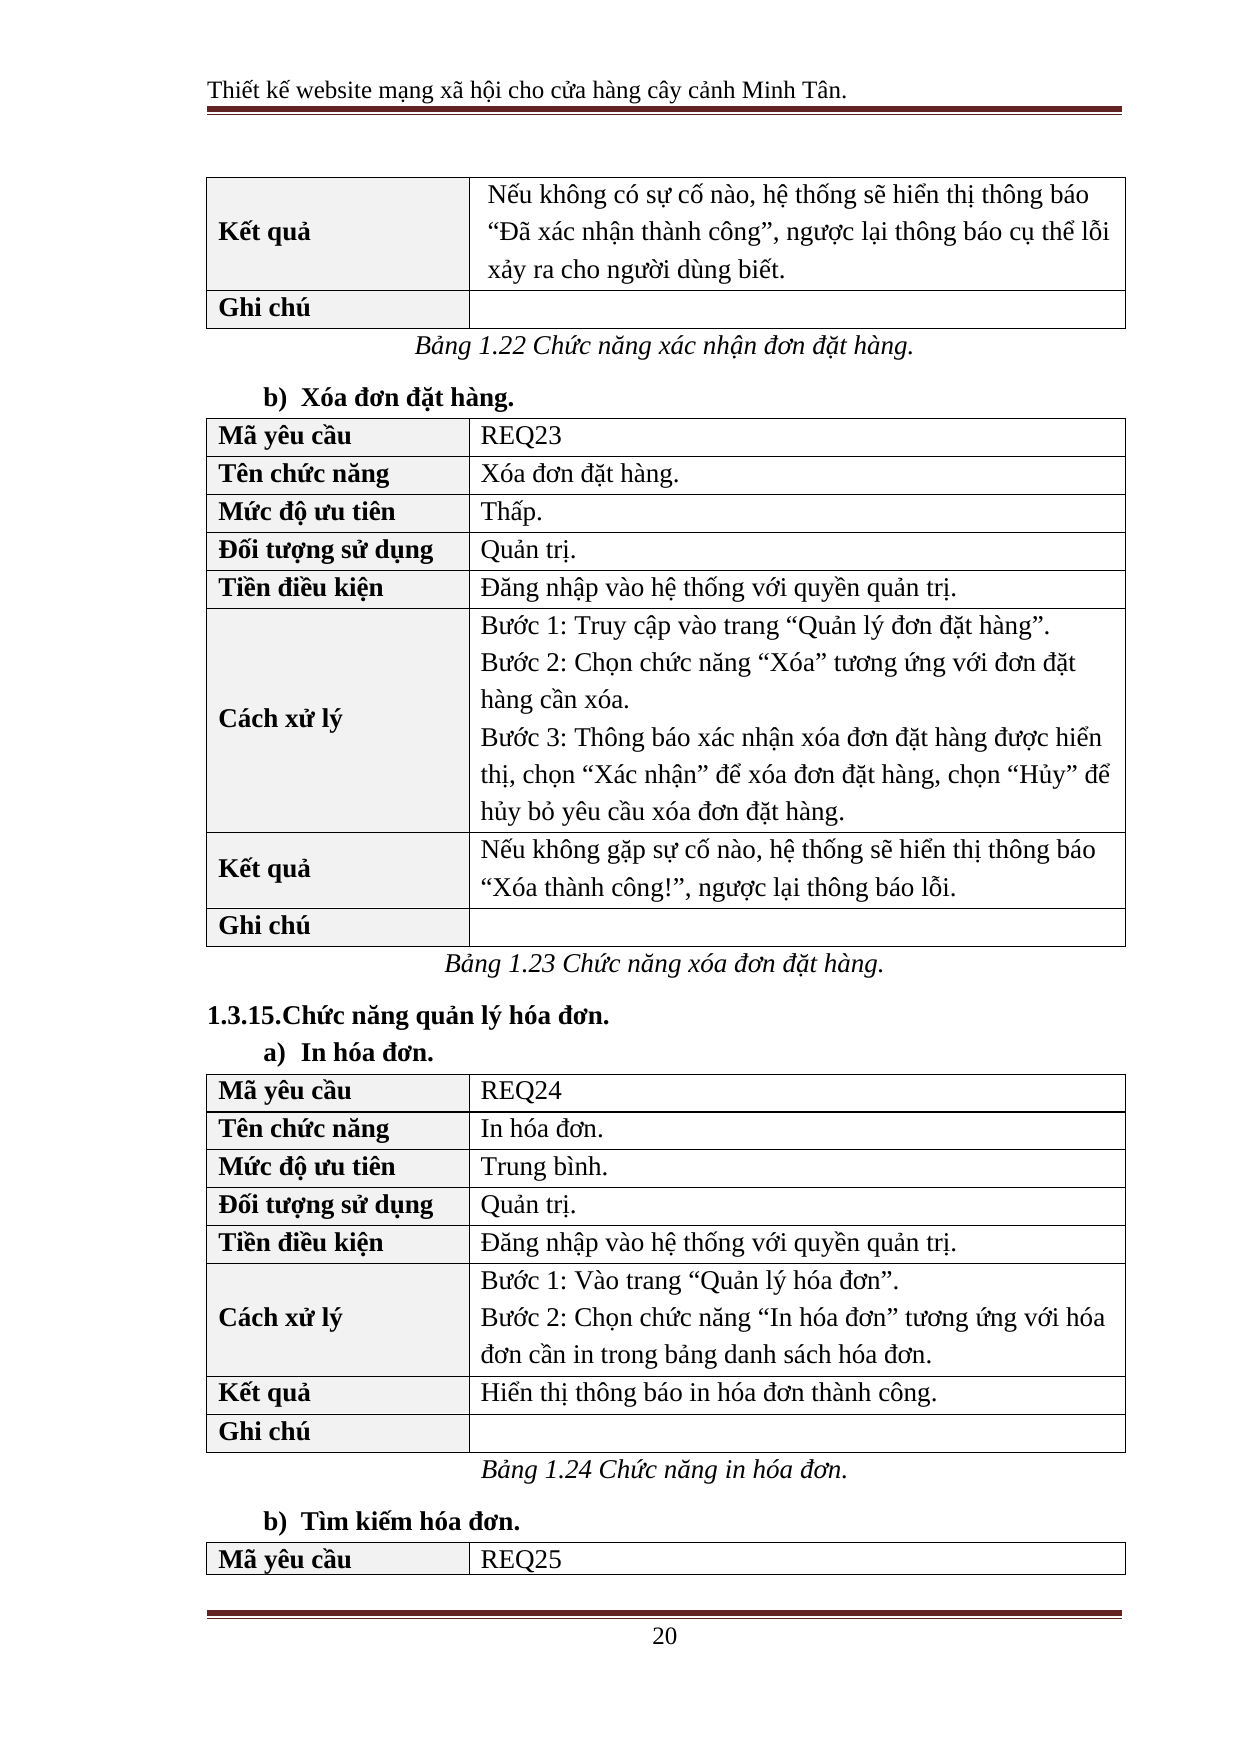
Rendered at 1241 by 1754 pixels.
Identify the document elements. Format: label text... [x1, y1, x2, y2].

table_cell Cách xử lý [207, 609, 469, 832]
table_cell Nếu không có sự cố nào, hệ thống sẽ hiển thị thông báo “Đã xác nhận thành công”, ngược lại thông báo cụ thể lỗi xảy ra cho người dùng biết. [470, 178, 1125, 290]
list Xóa đơn đặt hàng. [263, 381, 1122, 412]
table_cell [470, 291, 1125, 328]
table_cell Đối tượng sử dụng [207, 1188, 469, 1225]
table_cell Đăng nhập vào hệ thống với quyền quản trị. [470, 1226, 1125, 1263]
table_cell Đối tượng sử dụng [207, 533, 469, 570]
table_header Mã yêu cầu [207, 419, 469, 456]
table_header Mã yêu cầu [207, 1543, 469, 1574]
table_cell Nếu không gặp sự cố nào, hệ thống sẽ hiển thị thông báo “Xóa thành công!”, ngược lại thông báo lỗi. [470, 833, 1125, 907]
table_cell Tên chức năng [207, 457, 469, 494]
table_cell Đăng nhập vào hệ thống với quyền quản trị. [470, 571, 1125, 608]
text Bảng 1.22 Chức năng xác nhận đơn đặt hàng. [207, 329, 1122, 360]
list Tìm kiếm hóa đơn. [263, 1505, 1122, 1536]
table_cell Kết quả [207, 833, 469, 907]
text Bảng 1.23 Chức năng xóa đơn đặt hàng. [207, 947, 1122, 978]
table_cell Mức độ ưu tiên [207, 495, 469, 532]
table_cell Ghi chú [207, 909, 469, 946]
table_cell Quản trị. [470, 1188, 1125, 1225]
table_cell Bước 1: Truy cập vào trang “Quản lý đơn đặt hàng”. Bước 2: Chọn chức năng “Xóa” tương ứng với đơn đặt hàng cần xóa. Bước 3: Thông báo xác nhận xóa đơn đặt hàng được hiển thị, chọn “Xác nhận” để xóa đơn đặt hàng, chọn “Hủy” để hủy bỏ yêu cầu xóa đơn đặt hàng. [470, 609, 1125, 832]
table_cell Hiển thị thông báo in hóa đơn thành công. [470, 1377, 1125, 1413]
table_cell Cách xử lý [207, 1264, 469, 1376]
list Chức năng quản lý hóa đơn. [207, 999, 1122, 1030]
table_cell Mức độ ưu tiên [207, 1150, 469, 1187]
table_cell Kết quả [207, 1377, 469, 1413]
table_header Mã yêu cầu [207, 1075, 469, 1111]
table_cell [470, 909, 1125, 946]
table_cell Quản trị. [470, 533, 1125, 570]
table_header REQ25 [470, 1543, 1125, 1574]
table_cell Tiền điều kiện [207, 571, 469, 608]
table_cell Thấp. [470, 495, 1125, 532]
table_cell Tên chức năng [207, 1113, 469, 1149]
table_cell Kết quả [207, 178, 469, 290]
text Bảng 1.24 Chức năng in hóa đơn. [207, 1453, 1122, 1484]
table_cell Tiền điều kiện [207, 1226, 469, 1263]
table_cell Xóa đơn đặt hàng. [470, 457, 1125, 494]
table_cell Ghi chú [207, 291, 469, 328]
table_cell [470, 1415, 1125, 1452]
table_cell Bước 1: Vào trang “Quản lý hóa đơn”. Bước 2: Chọn chức năng “In hóa đơn” tương ứng với hóa đơn cần in trong bảng danh sách hóa đơn. [470, 1264, 1125, 1376]
list In hóa đơn. [263, 1036, 1122, 1067]
table_header REQ24 [470, 1075, 1125, 1111]
table_cell In hóa đơn. [470, 1113, 1125, 1149]
table_cell Ghi chú [207, 1415, 469, 1452]
table_cell Trung bình. [470, 1150, 1125, 1187]
table_header REQ23 [470, 419, 1125, 456]
